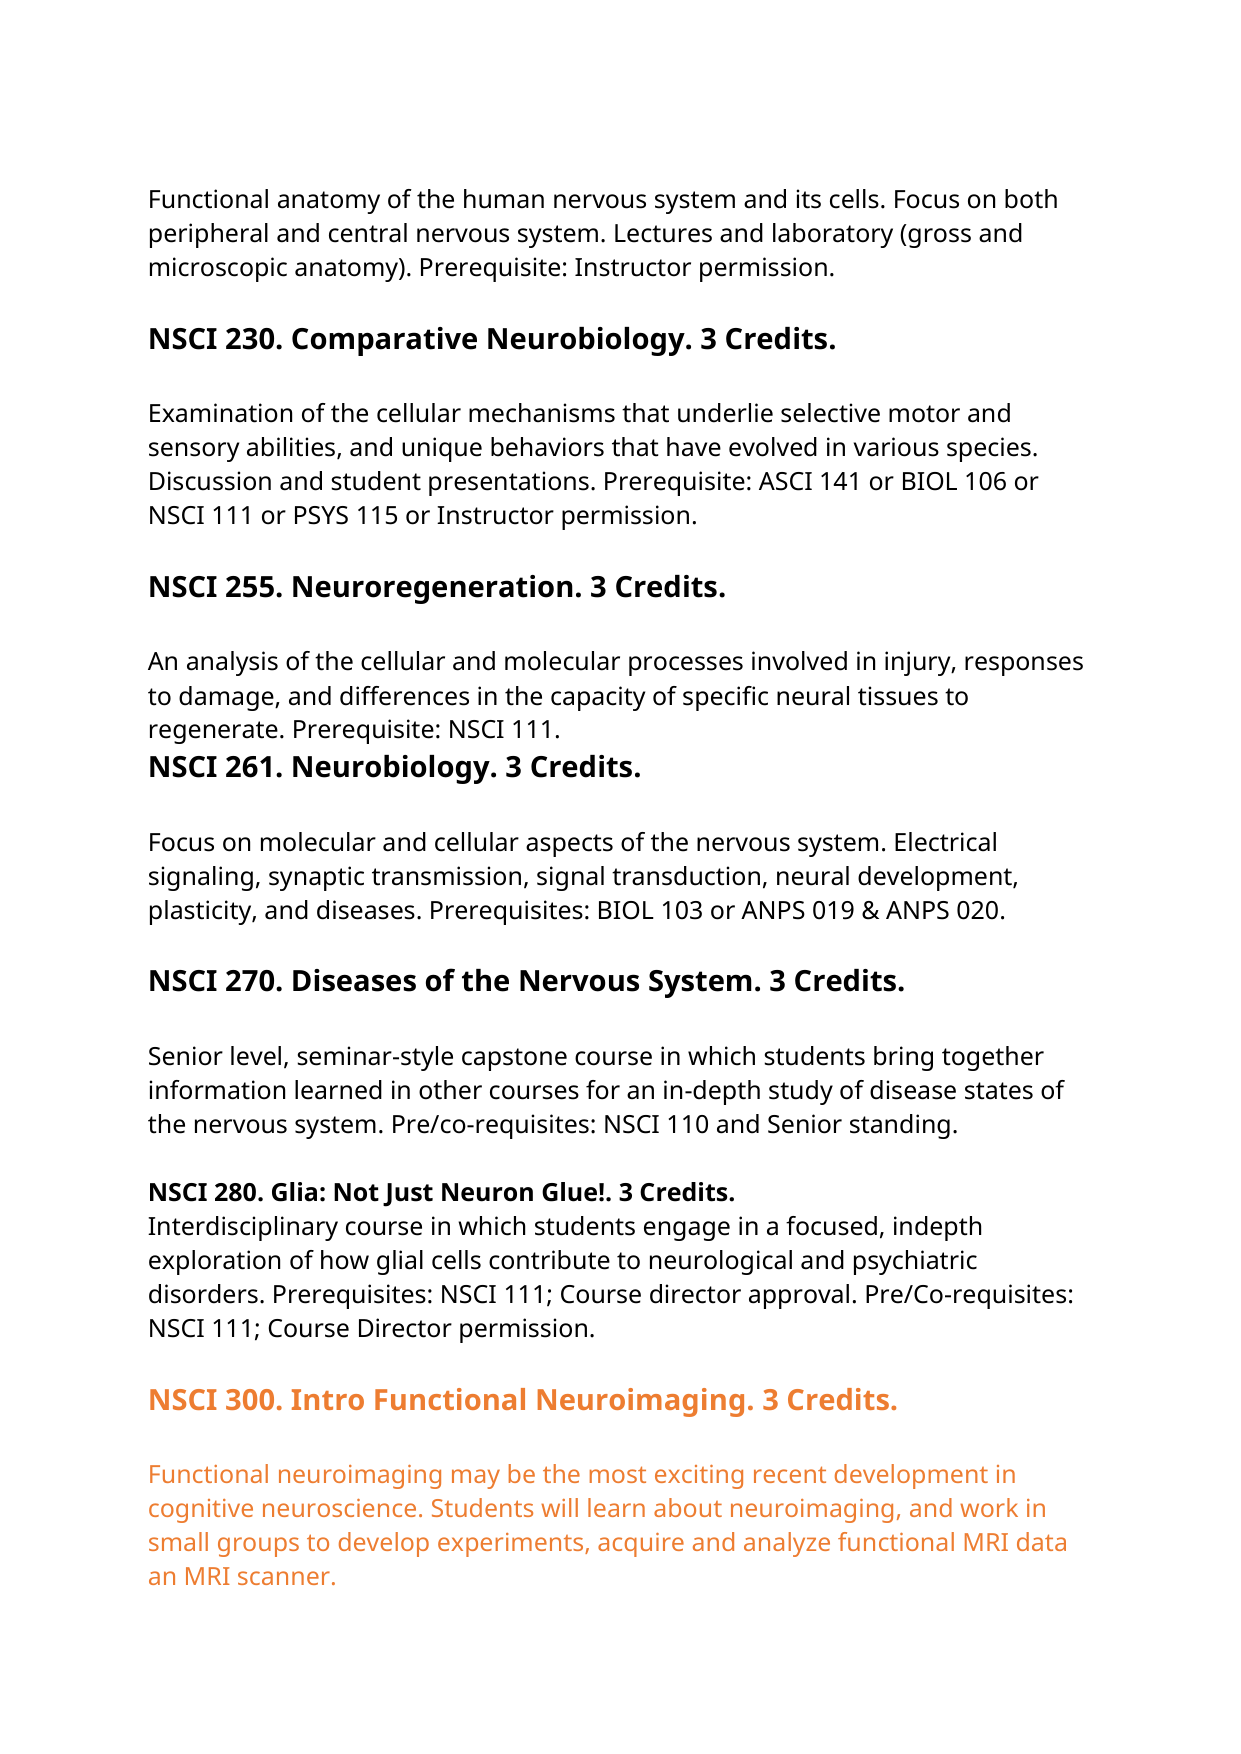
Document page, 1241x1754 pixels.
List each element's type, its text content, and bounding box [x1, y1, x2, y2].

text Functional neuroimaging may be the most exciting recent development in cognitive neuroscience. Students will learn about neuroimaging, and work in small groups to develop experiments, acquire and analyze functional MRI data an MRI scanner. [148, 1457, 1093, 1593]
text NSCI 255. Neuroregeneration. 3 Credits. [148, 566, 1093, 606]
text Focus on molecular and cellular aspects of the nervous system. Electrical signaling, synaptic transmission, signal transduction, neural development, plasticity, and diseases. Prerequisites: BIOL 103 or ANPS 019 & ANPS 020. [148, 824, 1093, 926]
text NSCI 300. Intro Functional Neuroimaging. 3 Credits. [148, 1379, 1093, 1419]
text Interdisciplinary course in which students engage in a focused, indepth exploration of how glial cells contribute to neurological and psychiatric disorders. Prerequisites: NSCI 111; Course director approval. Pre/Co-requisites: NSCI 111; Course Director permission. [148, 1209, 1093, 1345]
text NSCI 230. Comparative Neurobiology. 3 Credits. [148, 318, 1093, 358]
text NSCI 270. Diseases of the Nervous System. 3 Credits. [148, 960, 1093, 1000]
text Functional anatomy of the human nervous system and its cells. Focus on both peripheral and central nervous system. Lectures and laboratory (gross and microscopic anatomy). Prerequisite: Instructor permission. [148, 182, 1093, 284]
text Senior level, seminar-style capstone course in which students bring together information learned in other courses for an in-depth study of disease states of the nervous system. Pre/co-requisites: NSCI 110 and Senior standing. [148, 1038, 1093, 1141]
text NSCI 261. Neurobiology. 3 Credits. [148, 746, 1093, 786]
text Examination of the cellular mechanisms that underlie selective motor and sensory abilities, and unique behaviors that have evolved in various species. Discussion and student presentations. Prerequisite: ASCI 141 or BIOL 106 or NSCI 111 or PSYS 115 or Instructor permission. [148, 396, 1093, 532]
text NSCI 280. Glia: Not Just Neuron Glue!. 3 Credits. [148, 1174, 1093, 1209]
text An analysis of the cellular and molecular processes involved in injury, responses to damage, and differences in the capacity of specific neural tissues to regenerate. Prerequisite: NSCI 111. [148, 644, 1093, 746]
